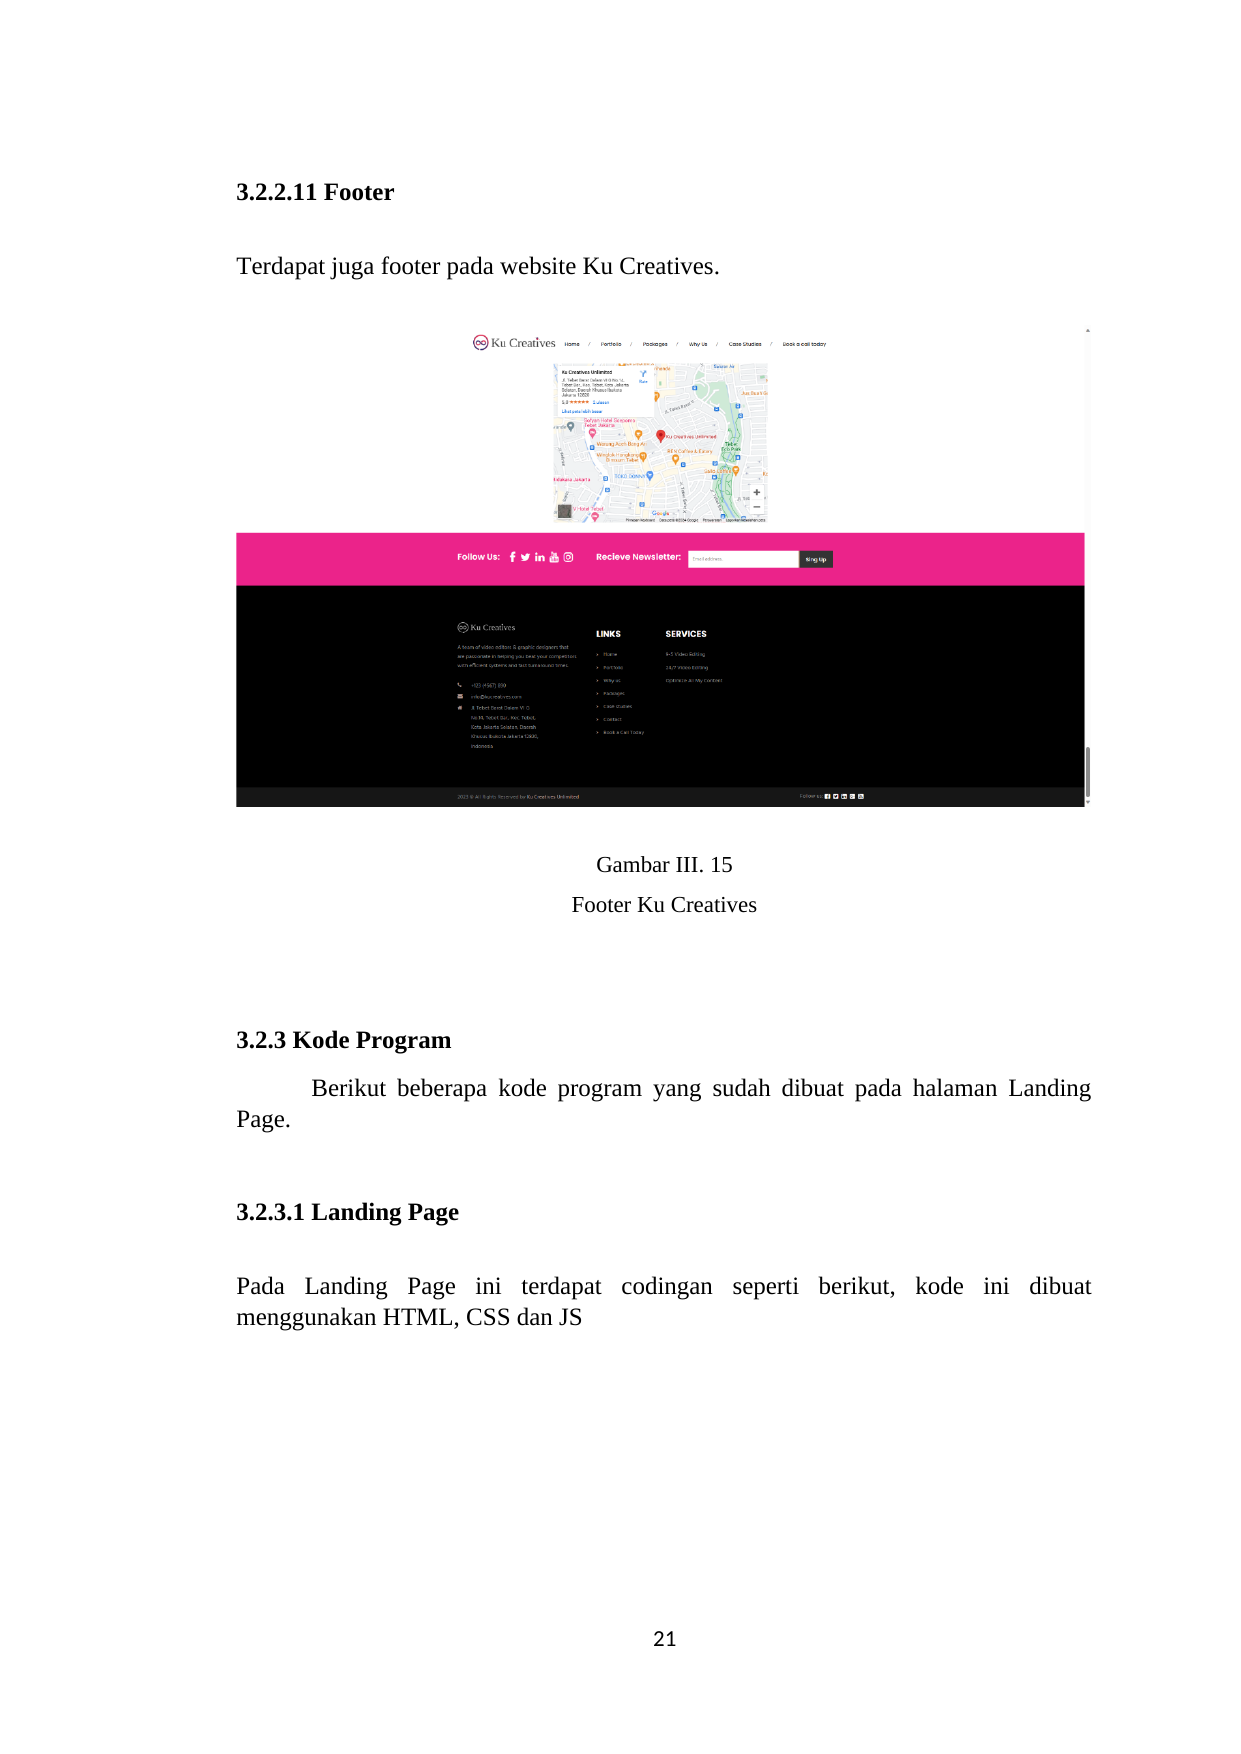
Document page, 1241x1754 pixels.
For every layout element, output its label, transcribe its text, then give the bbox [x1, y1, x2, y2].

text Terdapat juga footer pada website Ku Creatives. [236, 251, 1092, 280]
text Pada Landing Page ini terdapat codingan seperti berikut, kode ini dibuat menggunakan HTML, CSS dan JS [236, 1271, 1092, 1331]
text Berikut beberapa kode program yang sudah dibuat pada halaman Landing Page. [236, 1073, 1092, 1133]
subtitle 3.2.3.1 Landing Page [236, 1197, 1092, 1226]
text Gambar III. 15 Footer Ku Creatives [236, 851, 1092, 917]
subtitle 3.2.2.11 Footer [236, 177, 1092, 206]
subtitle 3.2.3 Kode Program [236, 1025, 1092, 1054]
picture [236, 325, 1091, 807]
